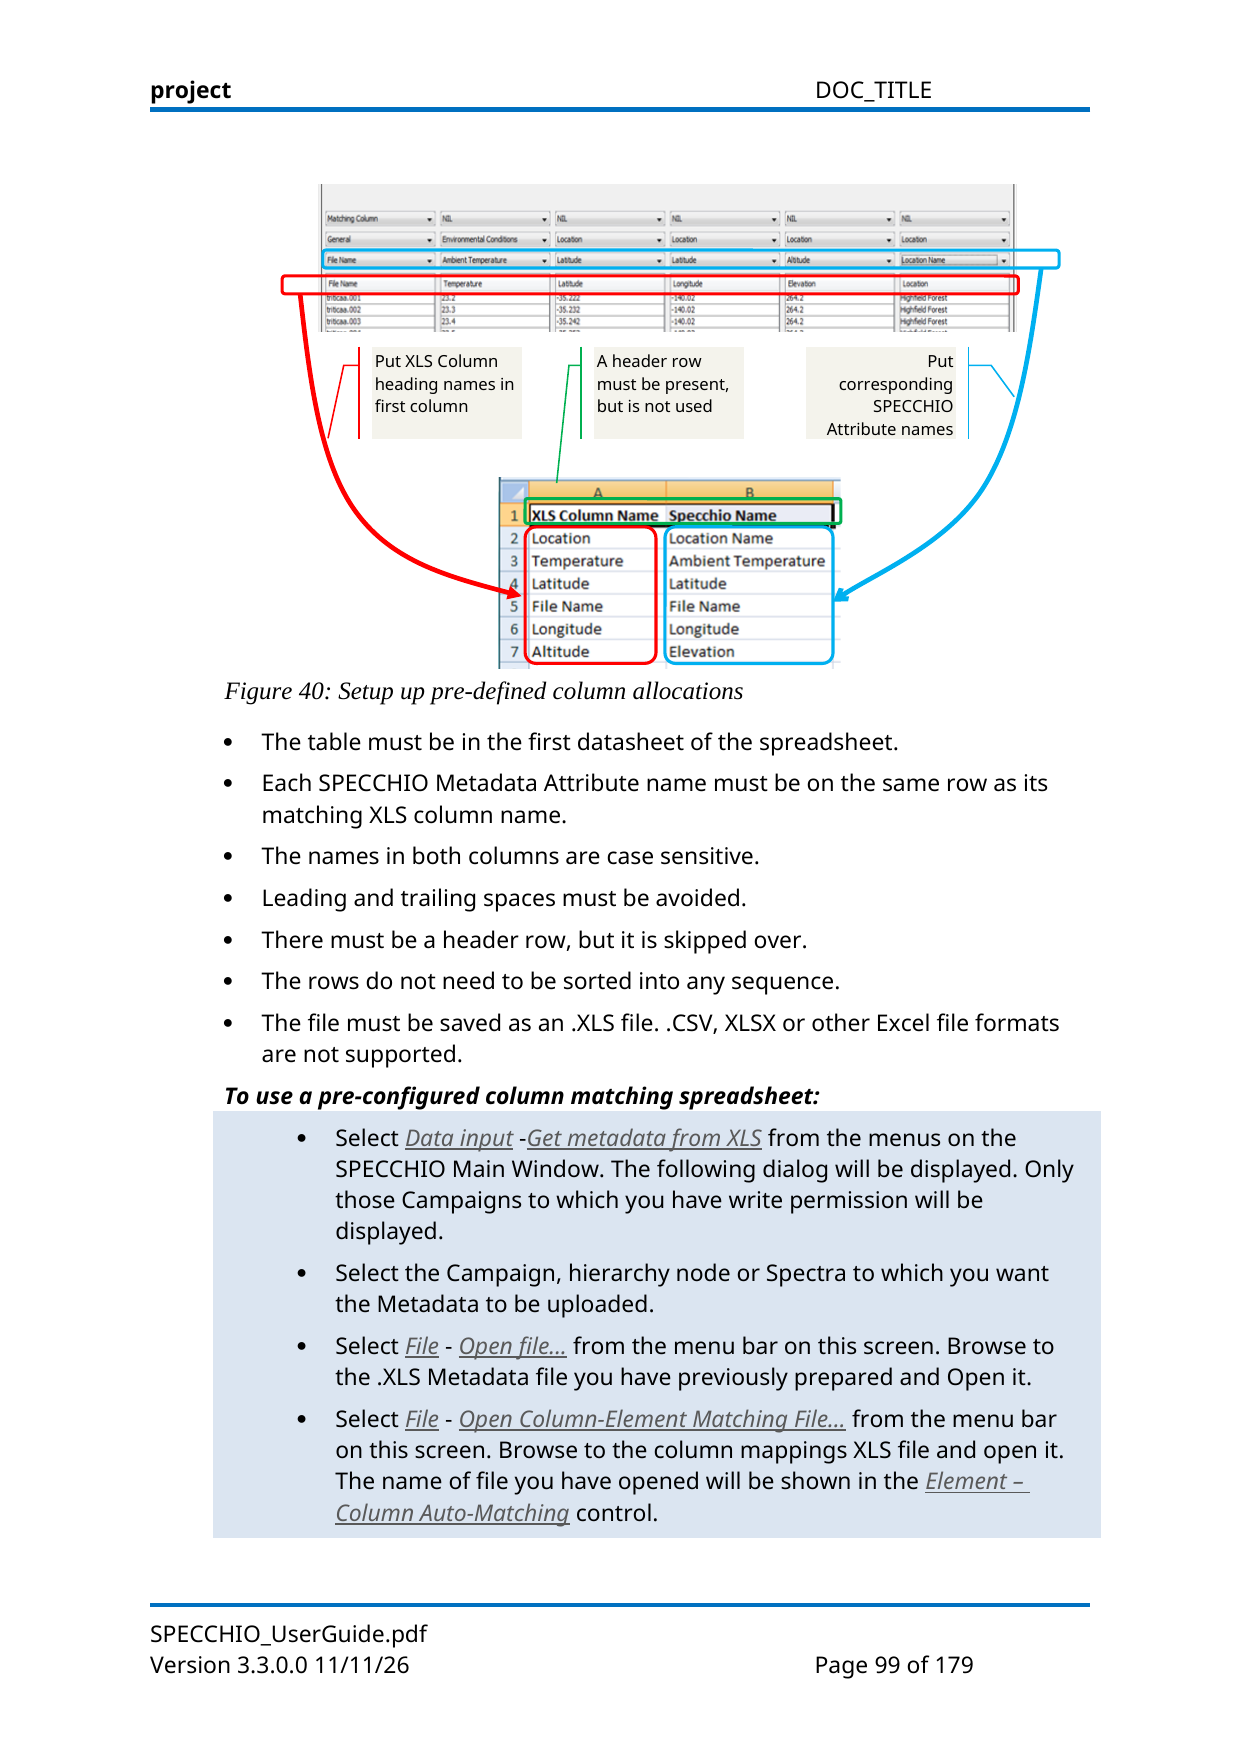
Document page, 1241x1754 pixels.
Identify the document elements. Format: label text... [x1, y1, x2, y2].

subtitle To use a pre-configured column matching spreadsheet: [224, 1080, 1090, 1111]
picture [325, 252, 1019, 266]
picture [316, 184, 1019, 275]
text The file must be saved as an .XLS file. .CSV, XLSX or other Excel file formats are not supported. [224, 1007, 1090, 1069]
picture [527, 529, 654, 661]
text Leading and trailing spaces must be avoided. [224, 882, 1090, 913]
text The table must be in the first datasheet of the spreadsheet. [224, 726, 1090, 757]
text The names in both columns are case sensitive. [224, 840, 1090, 871]
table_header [213, 1111, 1101, 1538]
picture [829, 525, 841, 593]
picture [498, 477, 841, 669]
text Each SPECCHIO Metadata Attribute name must be on the same row as its matching XLS column name. [224, 767, 1090, 830]
text There must be a header row, but it is skipped over. [224, 923, 1090, 955]
picture [316, 295, 1019, 332]
text The rows do not need to be sorted into any sequence. [224, 965, 1090, 996]
picture [667, 529, 831, 661]
picture [316, 278, 1016, 292]
picture [527, 501, 839, 521]
